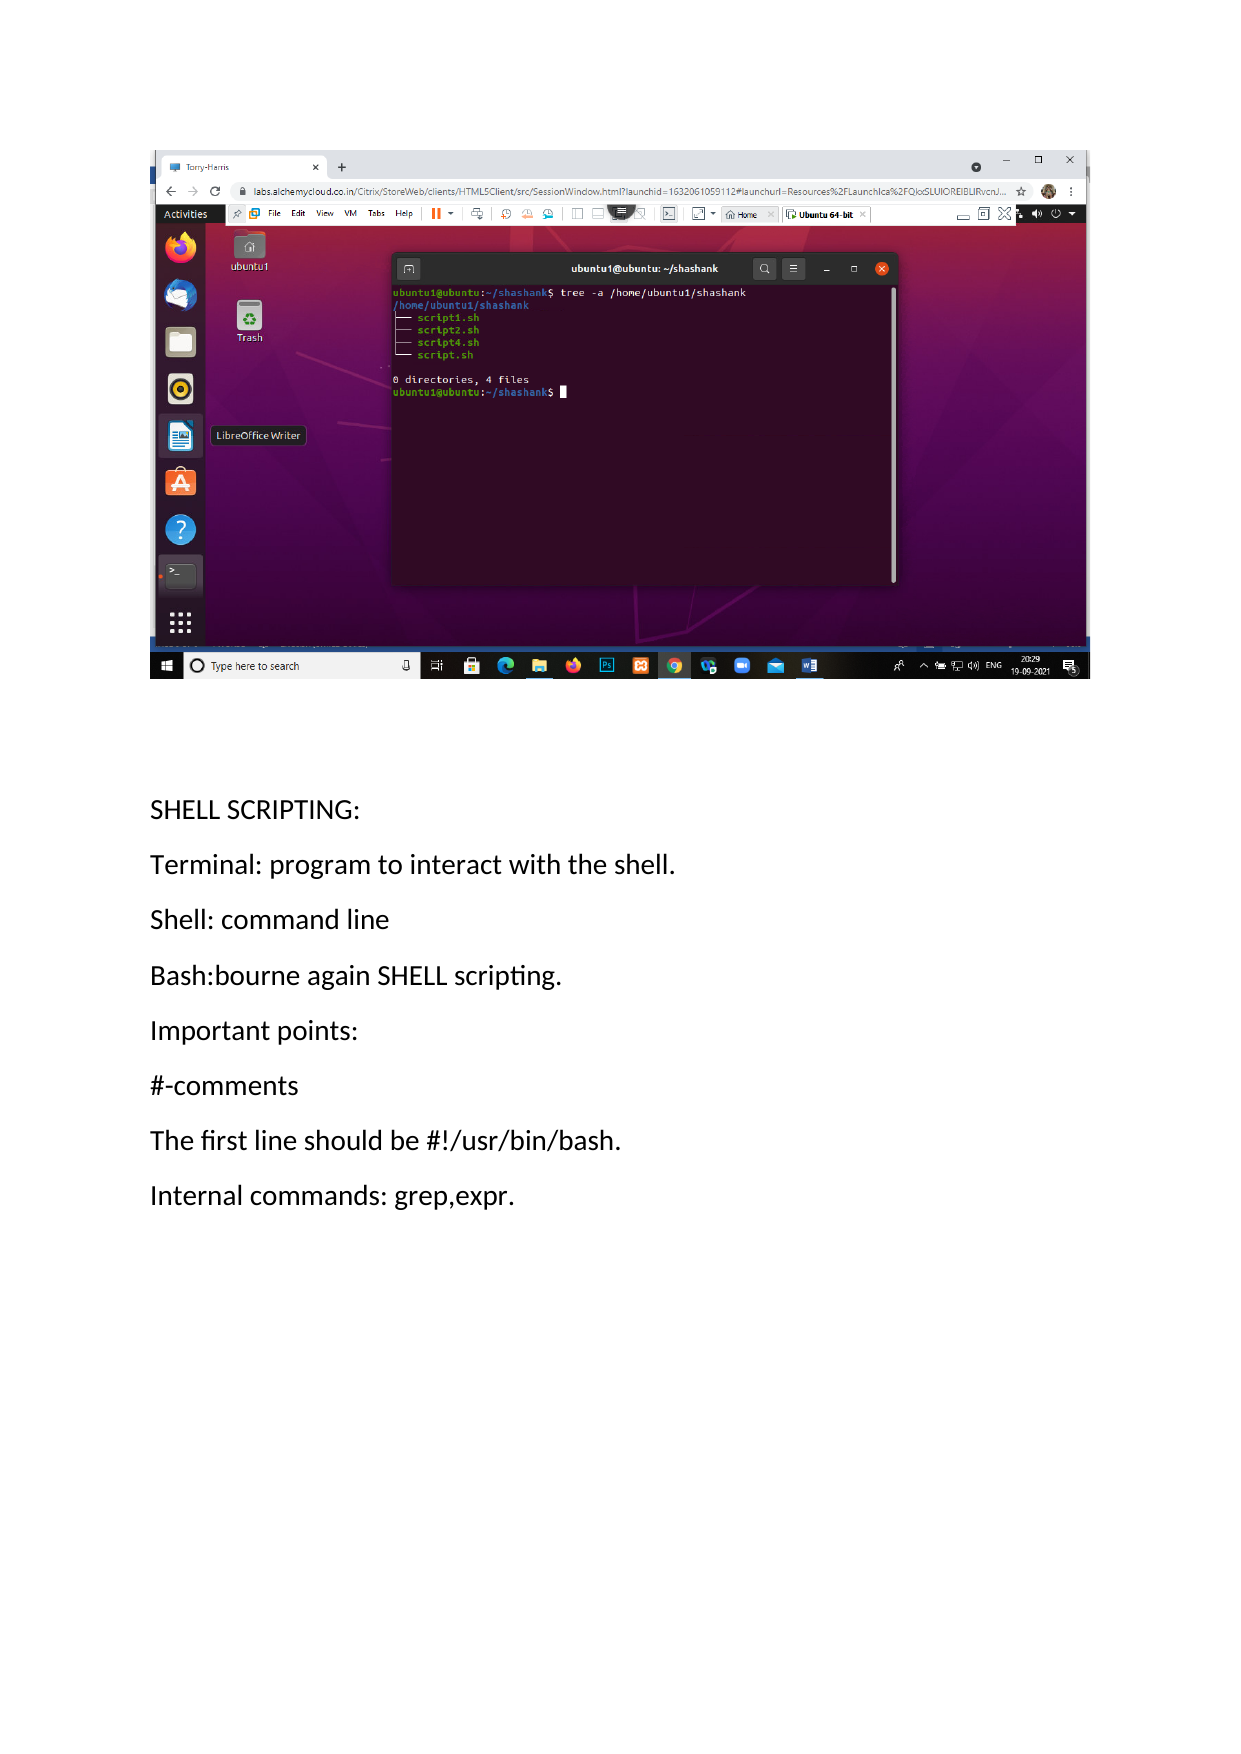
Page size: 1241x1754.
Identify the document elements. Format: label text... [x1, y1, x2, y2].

text Shell: command line [150, 901, 1090, 937]
text SHELL SCRIPTING: [150, 791, 1090, 827]
text #-comments [150, 1067, 1090, 1102]
text Internal commands: grep,expr. [150, 1177, 1090, 1213]
text The first line should be #!/usr/bin/bash. [150, 1122, 1090, 1157]
text Terminal: program to interact with the shell. [150, 846, 1090, 882]
picture [150, 150, 1091, 679]
text Bash:bourne again SHELL scripting. [150, 957, 1090, 992]
text Important points: [150, 1012, 1090, 1047]
